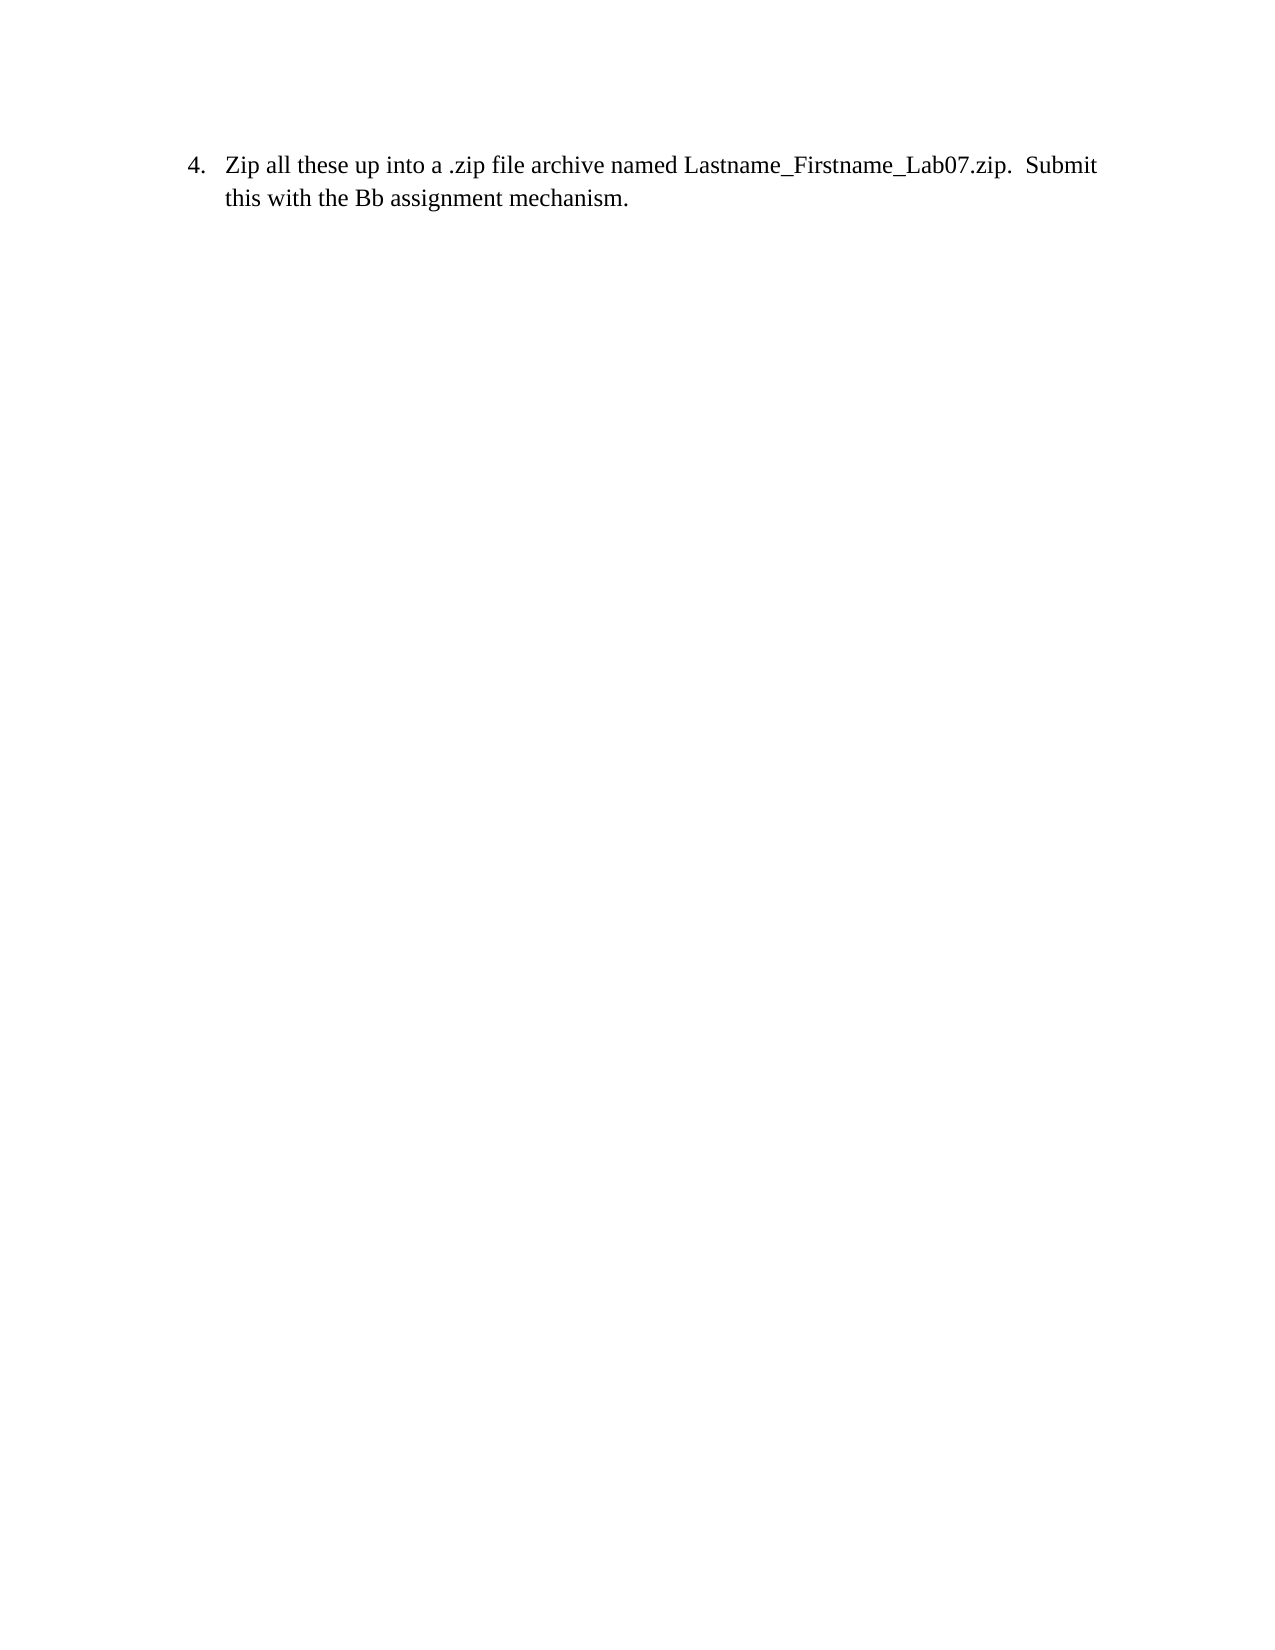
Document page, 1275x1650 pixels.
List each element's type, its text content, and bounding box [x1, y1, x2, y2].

list Zip all these up into a .zip file archive named Lastname_Firstname_Lab07.zip. Submit this with the Bb assignment mechanism. [187, 150, 1125, 212]
